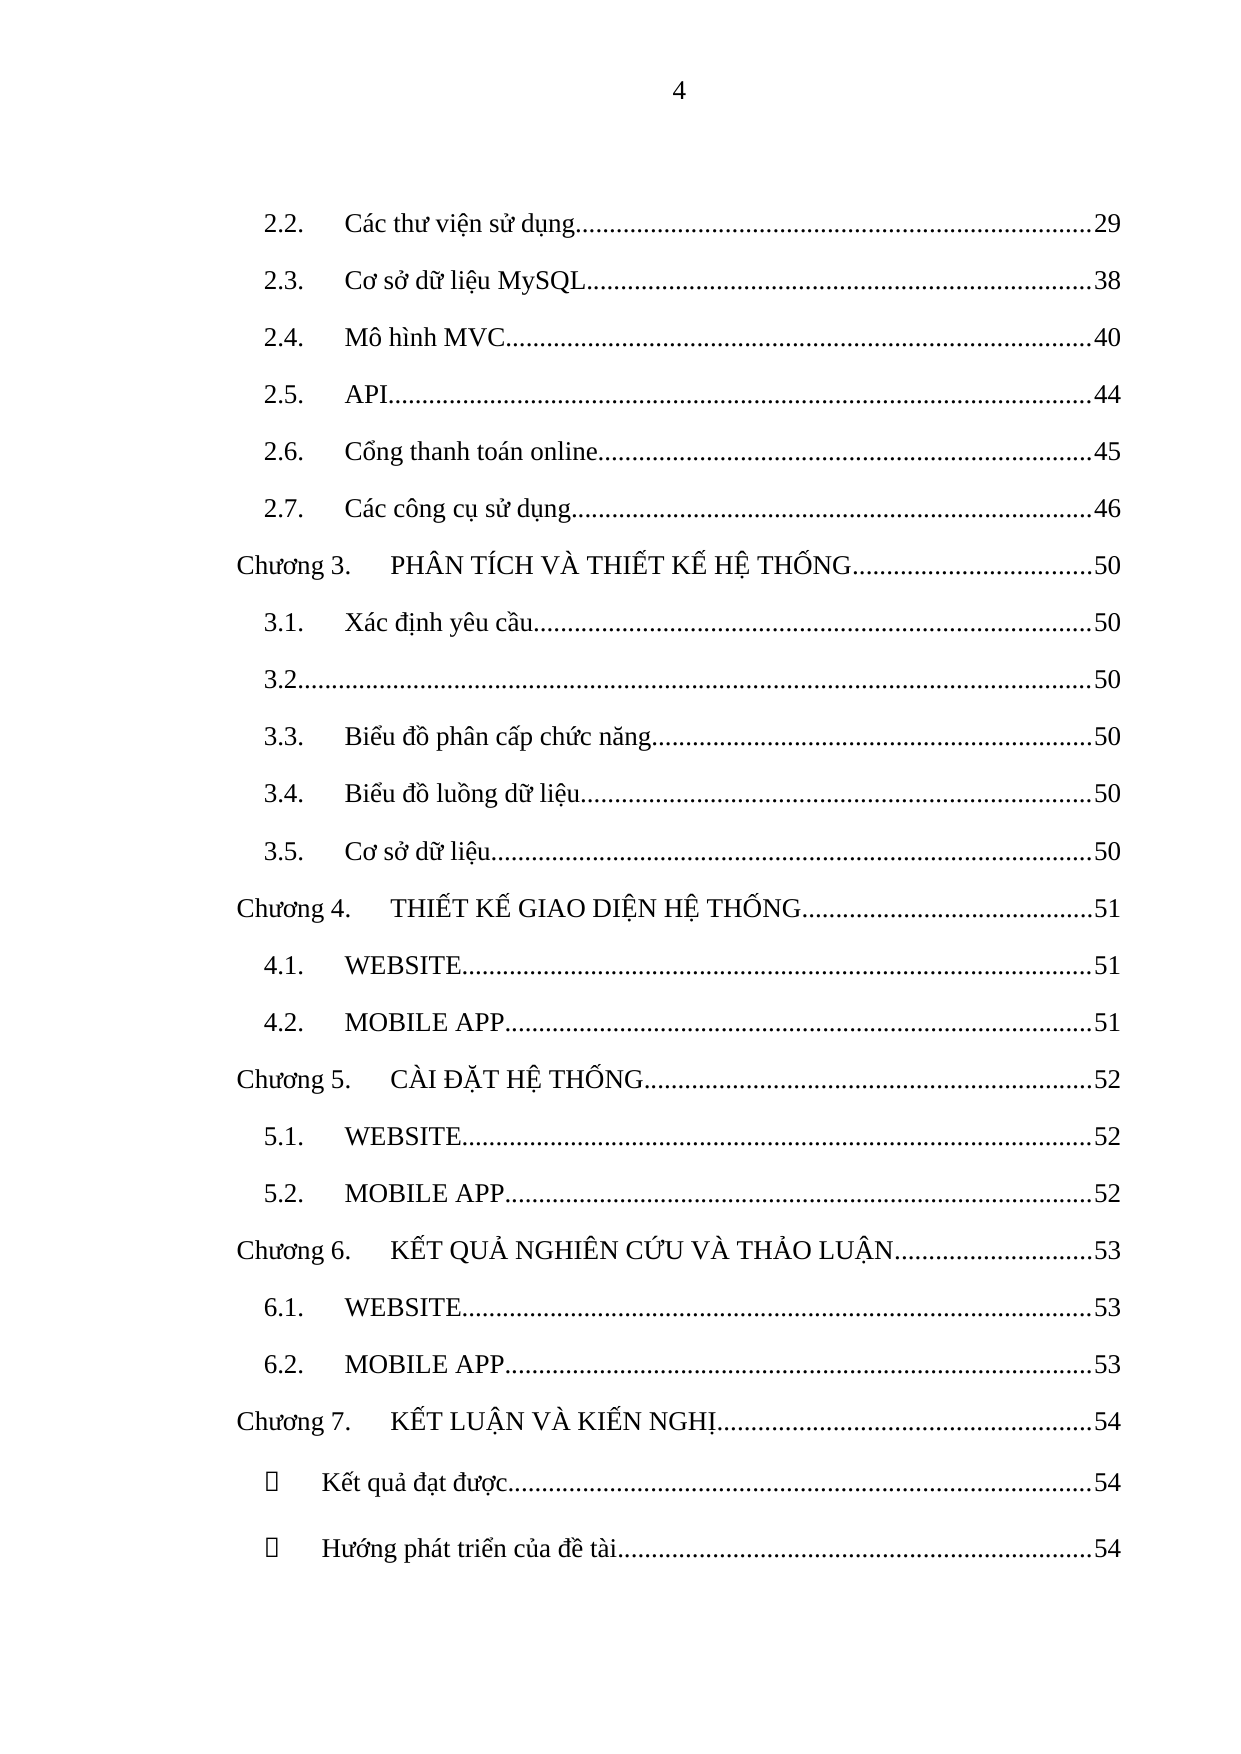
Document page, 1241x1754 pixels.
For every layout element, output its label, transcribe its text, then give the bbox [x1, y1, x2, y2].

text 6.2. MOBILE APP 53 [234, 1348, 1122, 1379]
text 3.3. Biểu đồ phân cấp chức năng 50 [234, 721, 1122, 752]
text  Kết quả đạt được 54 [234, 1463, 1122, 1499]
text 2.7. Các công cụ sử dụng 46 [234, 492, 1122, 523]
text Chương 4. THIẾT KẾ GIAO DIỆN HỆ THỐNG 51 [207, 892, 1122, 923]
text Chương 5. CÀI ĐẶT HỆ THỐNG 52 [207, 1063, 1122, 1094]
text 3.1. Xác định yêu cầu 50 [234, 606, 1122, 637]
text Chương 7. KẾT LUẬN VÀ KIẾN NGHỊ 54 [207, 1406, 1122, 1437]
text 4.2. MOBILE APP 51 [234, 1006, 1122, 1037]
text 5.2. MOBILE APP 52 [234, 1177, 1122, 1208]
text 2.4. Mô hình MVC 40 [234, 321, 1122, 352]
text 3.2. 50 [234, 663, 1122, 694]
text  Hướng phát triển của đề tài 54 [234, 1528, 1122, 1565]
text 5.1. WEBSITE 52 [234, 1120, 1122, 1151]
text Chương 6. KẾT QUẢ NGHIÊN CỨU VÀ THẢO LUẬN 53 [207, 1234, 1122, 1265]
text 2.5. API 44 [234, 378, 1122, 409]
text 2.6. Cổng thanh toán online 45 [234, 435, 1122, 466]
text 6.1. WEBSITE 53 [234, 1291, 1122, 1322]
text 4.1. WEBSITE 51 [234, 949, 1122, 980]
text 2.3. Cơ sở dữ liệu MySQL 38 [234, 264, 1122, 295]
text Chương 3. PHÂN TÍCH VÀ THIẾT KẾ HỆ THỐNG 50 [207, 549, 1122, 580]
text 2.2. Các thư viện sử dụng 29 [234, 207, 1122, 238]
text 3.5. Cơ sở dữ liệu 50 [234, 835, 1122, 866]
text 3.4. Biểu đồ luồng dữ liệu 50 [234, 778, 1122, 809]
